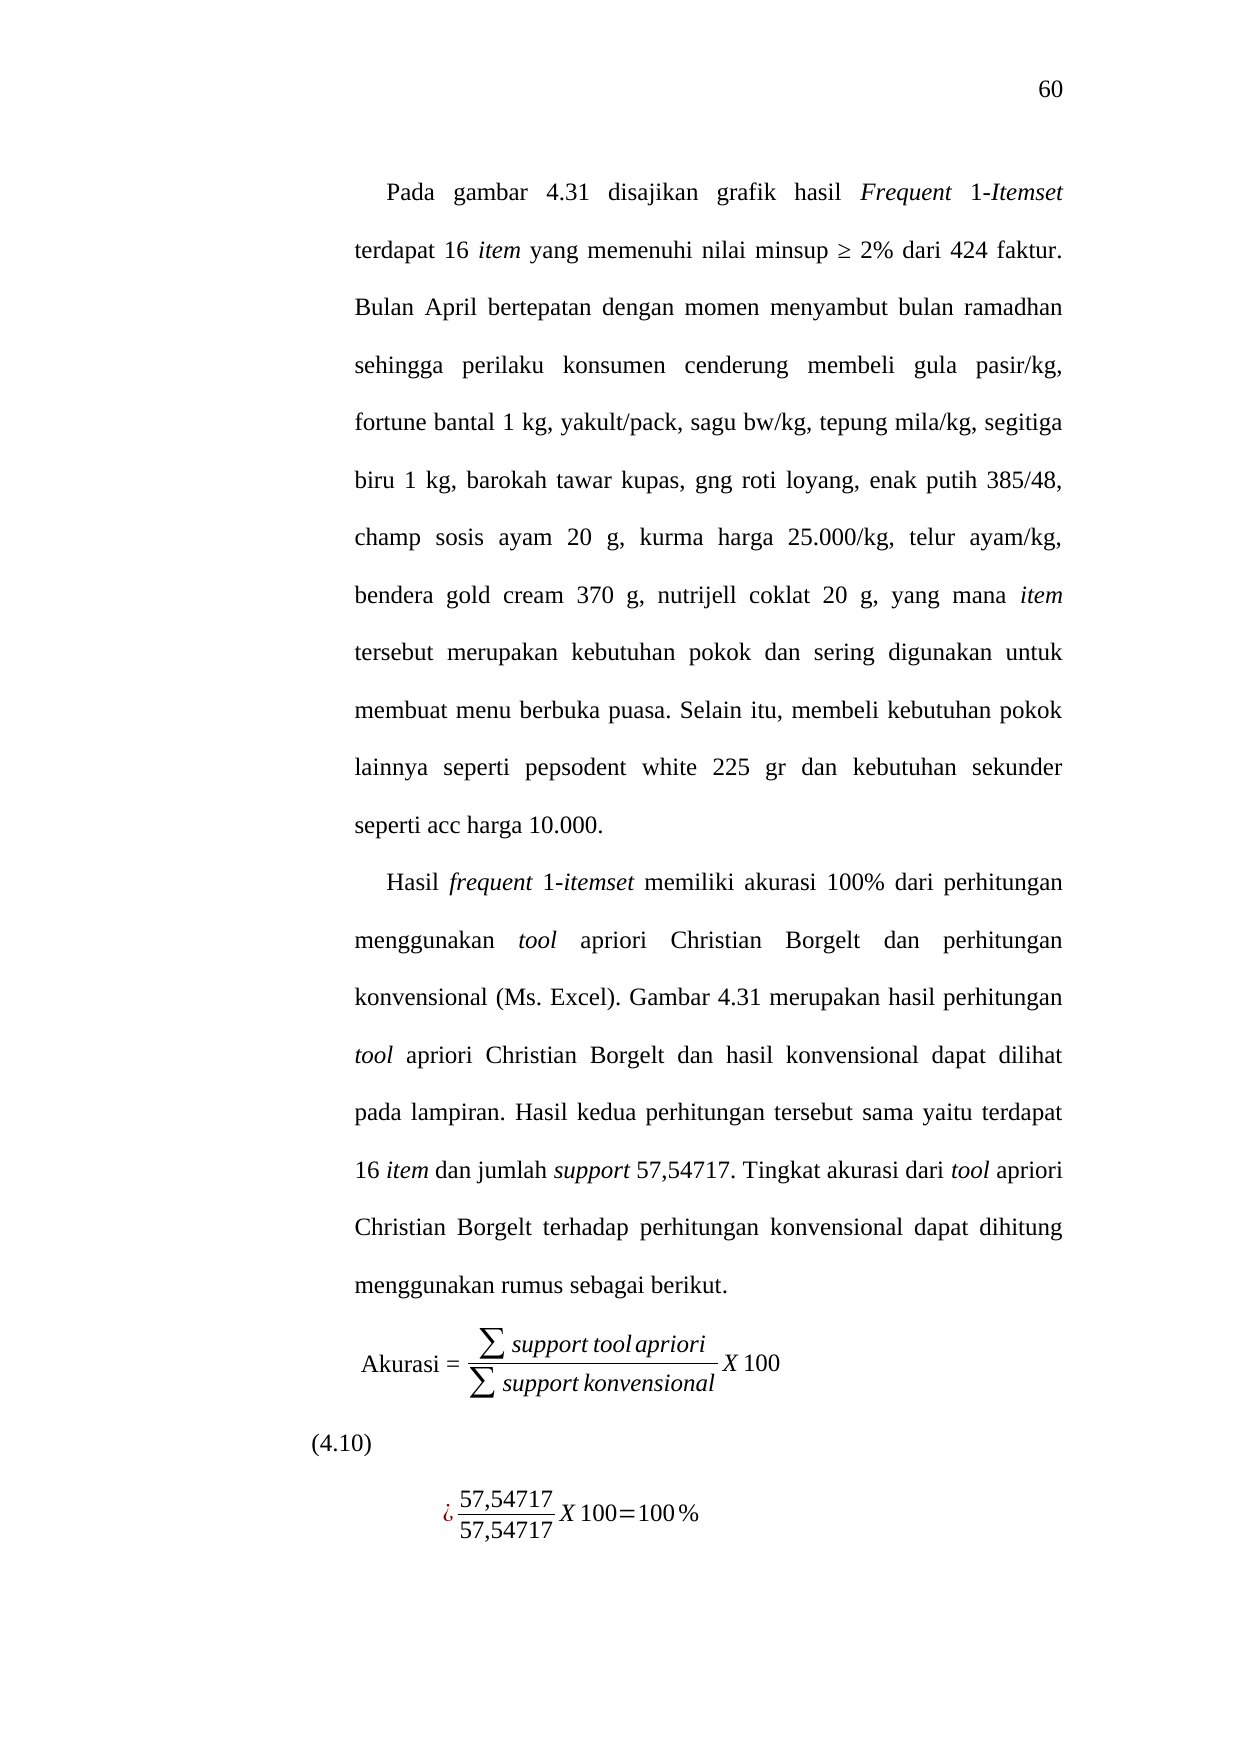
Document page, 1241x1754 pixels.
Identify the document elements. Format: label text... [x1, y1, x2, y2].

text Akurasi = (4.10) [311, 1327, 1063, 1457]
text Pada gambar 4.31 disajikan grafik hasil Frequent 1-Itemset terdapat 16 item yang memenuhi nilai minsup ≥ 2% dari 424 faktur. Bulan April bertepatan dengan momen menyambut bulan ramadhan sehingga perilaku konsumen cenderung membeli gula pasir/kg, fortune bantal 1 kg, yakult/pack, sagu bw/kg, tepung mila/kg, segitiga biru 1 kg, barokah tawar kupas, gng roti loyang, enak putih 385/48, champ sosis ayam 20 g, kurma harga 25.000/kg, telur ayam/kg, bendera gold cream 370 g, nutrijell coklat 20 g, yang mana item tersebut merupakan kebutuhan pokok dan sering digunakan untuk membuat menu berbuka puasa. Selain itu, membeli kebutuhan pokok lainnya seperti pepsodent white 225 gr dan kebutuhan sekunder seperti acc harga 10.000. [354, 177, 1063, 838]
text Hasil frequent 1-itemset memiliki akurasi 100% dari perhitungan menggunakan tool apriori Christian Borgelt dan perhitungan konvensional (Ms. Excel). Gambar 4.31 merupakan hasil perhitungan tool apriori Christian Borgelt dan hasil konvensional dapat dilihat pada lampiran. Hasil kedua perhitungan tersebut sama yaitu terdapat 16 item dan jumlah support 57,54717. Tingkat akurasi dari tool apriori Christian Borgelt terhadap perhitungan konvensional dapat dihitung menggunakan rumus sebagai berikut. [354, 867, 1063, 1298]
